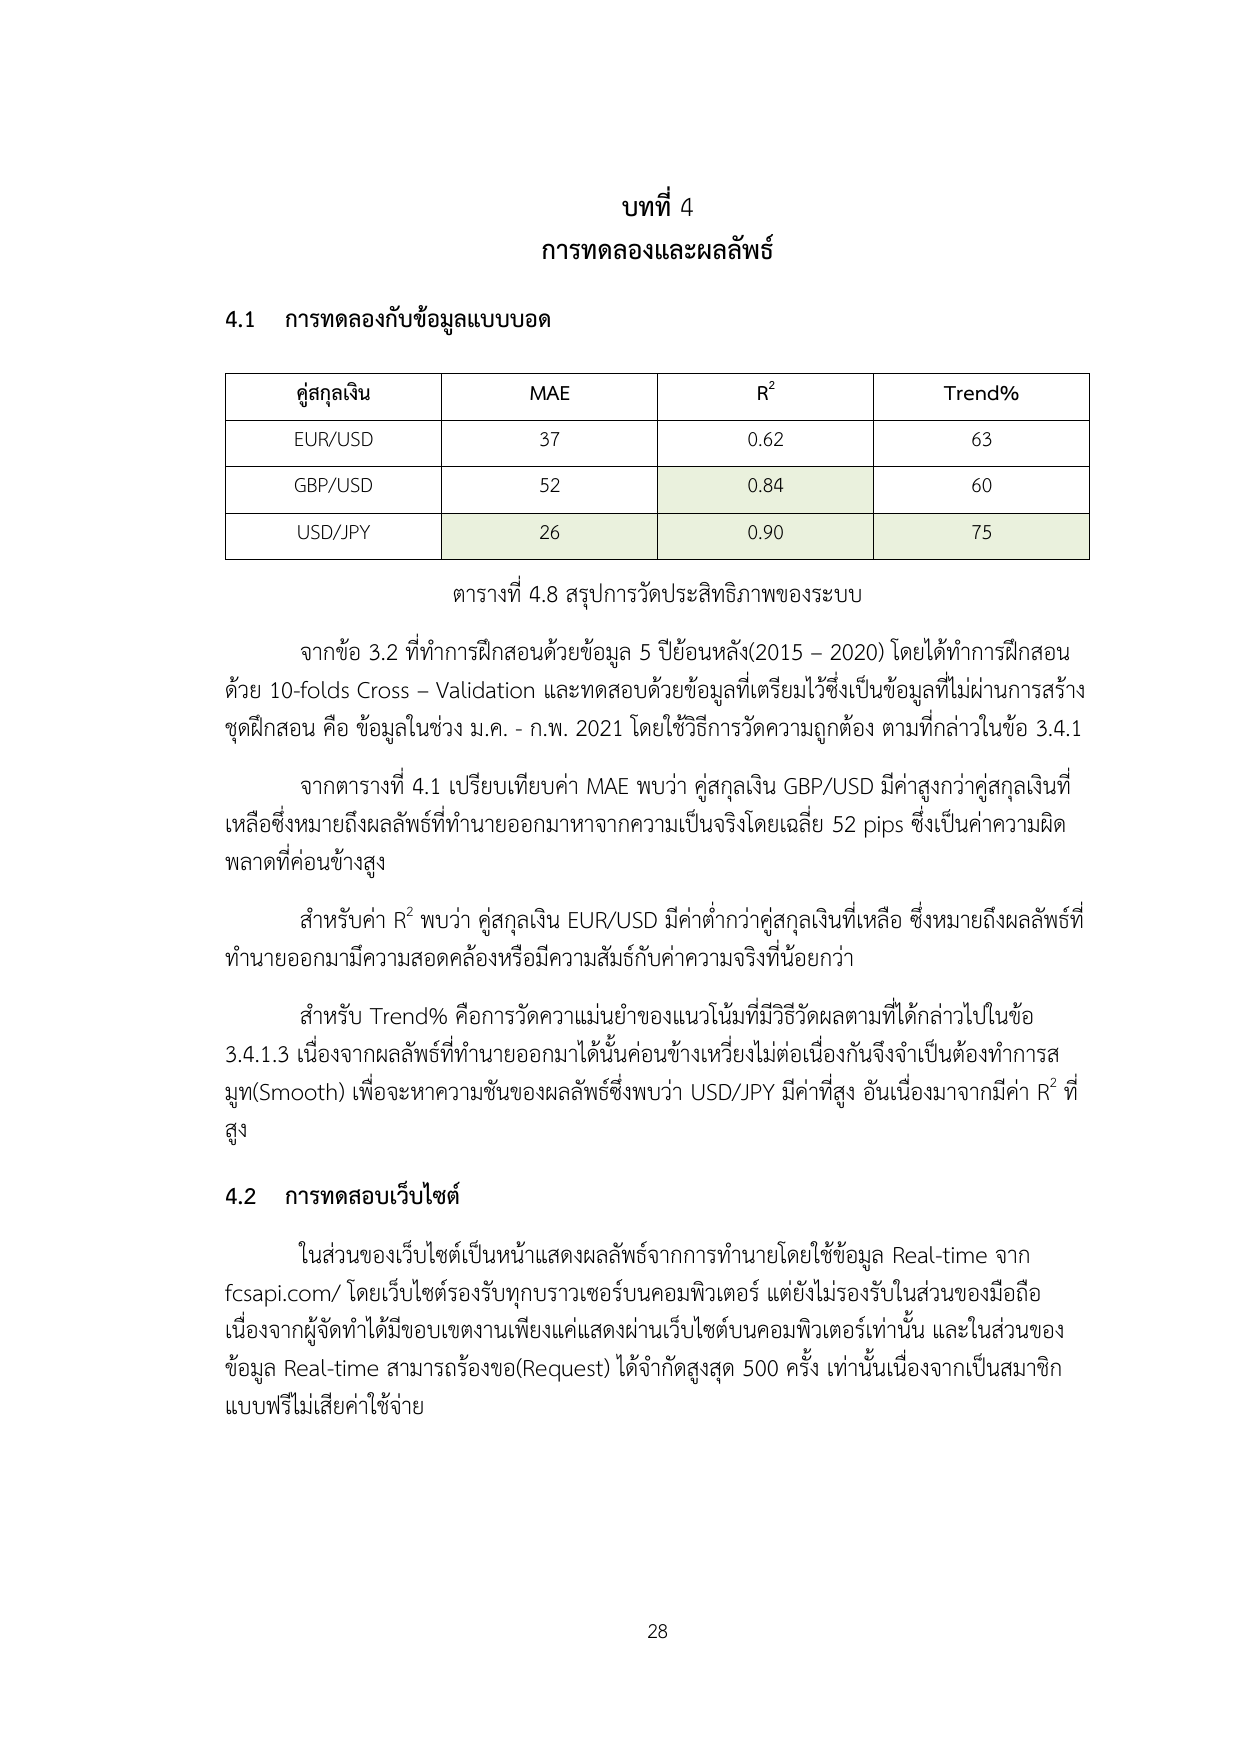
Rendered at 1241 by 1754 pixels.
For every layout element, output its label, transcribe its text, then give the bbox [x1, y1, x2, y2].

subtitle การทดลองและผลลัพธ์ [225, 184, 1090, 269]
table_header คู่สกุลเงิน [226, 374, 441, 420]
table_cell 0.84 [658, 467, 873, 513]
table_header R2 [658, 374, 873, 420]
text สำหรับ Trend% คือการวัดควาแม่นยำของแนวโน้มที่มีวิธีวัดผลตามที่ได้กล่าวไปในข้อ 3.4.1.3 เนื่องจากผลลัพธ์ที่ทำนายออกมาได้นั้นค่อนข้างเหวี่ยงไม่ต่อเนื่องกันจึงจำเป็นต้องทำการสมูท(Smooth) เพื่อจะหาความชันของผลลัพธ์ซึ่งพบว่า USD/JPY มีค่าที่สูง อันเนื่องมาจากมีค่า R2 ที่สูง [225, 995, 1090, 1146]
table_header Trend% [874, 374, 1089, 420]
table_header MAE [442, 374, 657, 420]
subtitle การทดลองกับข้อมูลแบบบอด [225, 298, 1090, 373]
table_cell 52 [442, 467, 657, 513]
text ตารางที่ 4.1 สรุปการวัดประสิทธิภาพของระบบ [225, 573, 1090, 610]
table_cell 37 [442, 421, 657, 466]
text จากตารางที่ 4.1 เปรียบเทียบค่า MAE พบว่า คู่สกุลเงิน GBP/USD มีค่าสูงกว่าคู่สกุลเงินที่เหลือซึ่งหมายถึงผลลัพธ์ที่ทำนายออกมาหาจากความเป็นจริงโดยเฉลี่ย 52 pips ซึ่งเป็นค่าความผิดพลาดที่ค่อนข้างสูง [225, 765, 1090, 878]
table_cell 26 [442, 514, 657, 559]
text จากข้อ 3.2 ที่ทำการฝึกสอนด้วยข้อมูล 5 ปีย้อนหลัง(2015 – 2020) โดยได้ทำการฝึกสอนด้วย 10-folds Cross – Validation และทดสอบด้วยข้อมูลที่เตรียมไว้ซึ่งเป็นข้อมูลที่ไม่ผ่านการสร้างชุดฝึกสอน คือ ข้อมูลในช่วง ม.ค. - ก.พ. 2021 โดยใช้วิธีการวัดความถูกต้อง ตามที่กล่าวในข้อ 3.4.1 [225, 631, 1090, 744]
subtitle การทดสอบเว็บไซต์ [225, 1175, 1090, 1213]
table_cell EUR/USD [226, 421, 441, 466]
table_cell USD/JPY [226, 514, 441, 559]
table_cell 75 [874, 514, 1089, 559]
table_cell 63 [874, 421, 1089, 466]
text ในส่วนของเว็บไซต์เป็นหน้าแสดงผลลัพธ์จากการทำนายโดยใช้ข้อมูล Real-time จาก fcsapi.com/ โดยเว็บไซต์รองรับทุกบราวเซอร์บนคอมพิวเตอร์ แต่ยังไม่รองรับในส่วนของมือถือ เนื่องจากผู้จัดทำได้มีขอบเขตงานเพียงแค่แสดงผ่านเว็บไซต์บนคอมพิวเตอร์เท่านั้น และในส่วนของข้อมูล Real-time สามารถร้องขอ(Request) ได้จำกัดสูงสุด 500 ครั้ง เท่านั้นเนื่องจากเป็นสมาชิกแบบฟรีไม่เสียค่าใช้จ่าย [225, 1234, 1090, 1422]
table_cell 0.62 [658, 421, 873, 466]
table_cell 60 [874, 467, 1089, 513]
text สำหรับค่า R2 พบว่า คู่สกุลเงิน EUR/USD มีค่าต่ำกว่าคู่สกุลเงินที่เหลือ ซึ่งหมายถึงผลลัพธ์ที่ทำนายออกมามึความสอดคล้องหรือมีความสัมธ์กับค่าความจริงที่น้อยกว่า [225, 899, 1090, 974]
table_cell 0.90 [658, 514, 873, 559]
table_cell GBP/USD [226, 467, 441, 513]
